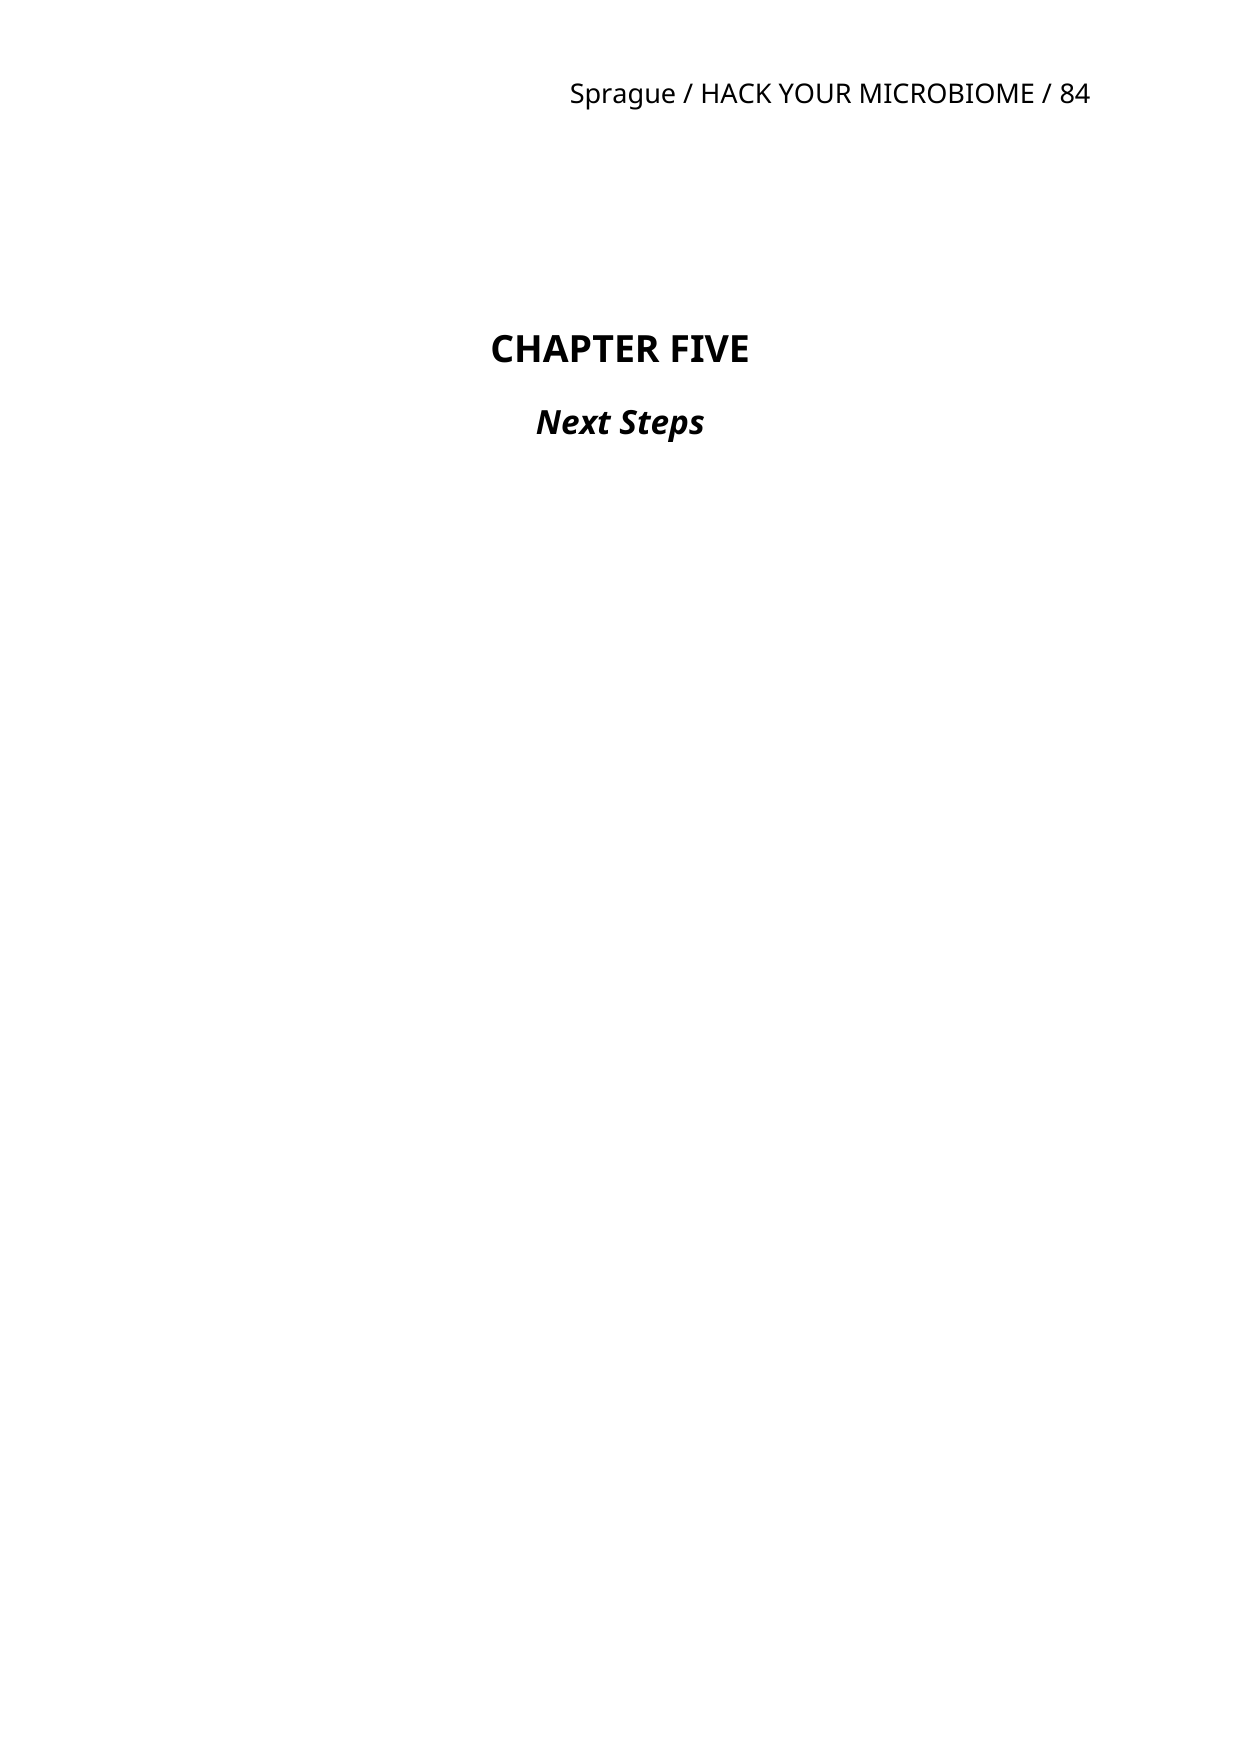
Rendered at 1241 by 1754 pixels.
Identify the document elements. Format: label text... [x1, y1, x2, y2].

text CHAPTER FIVE [150, 322, 1090, 373]
text Next Steps [150, 399, 1090, 444]
